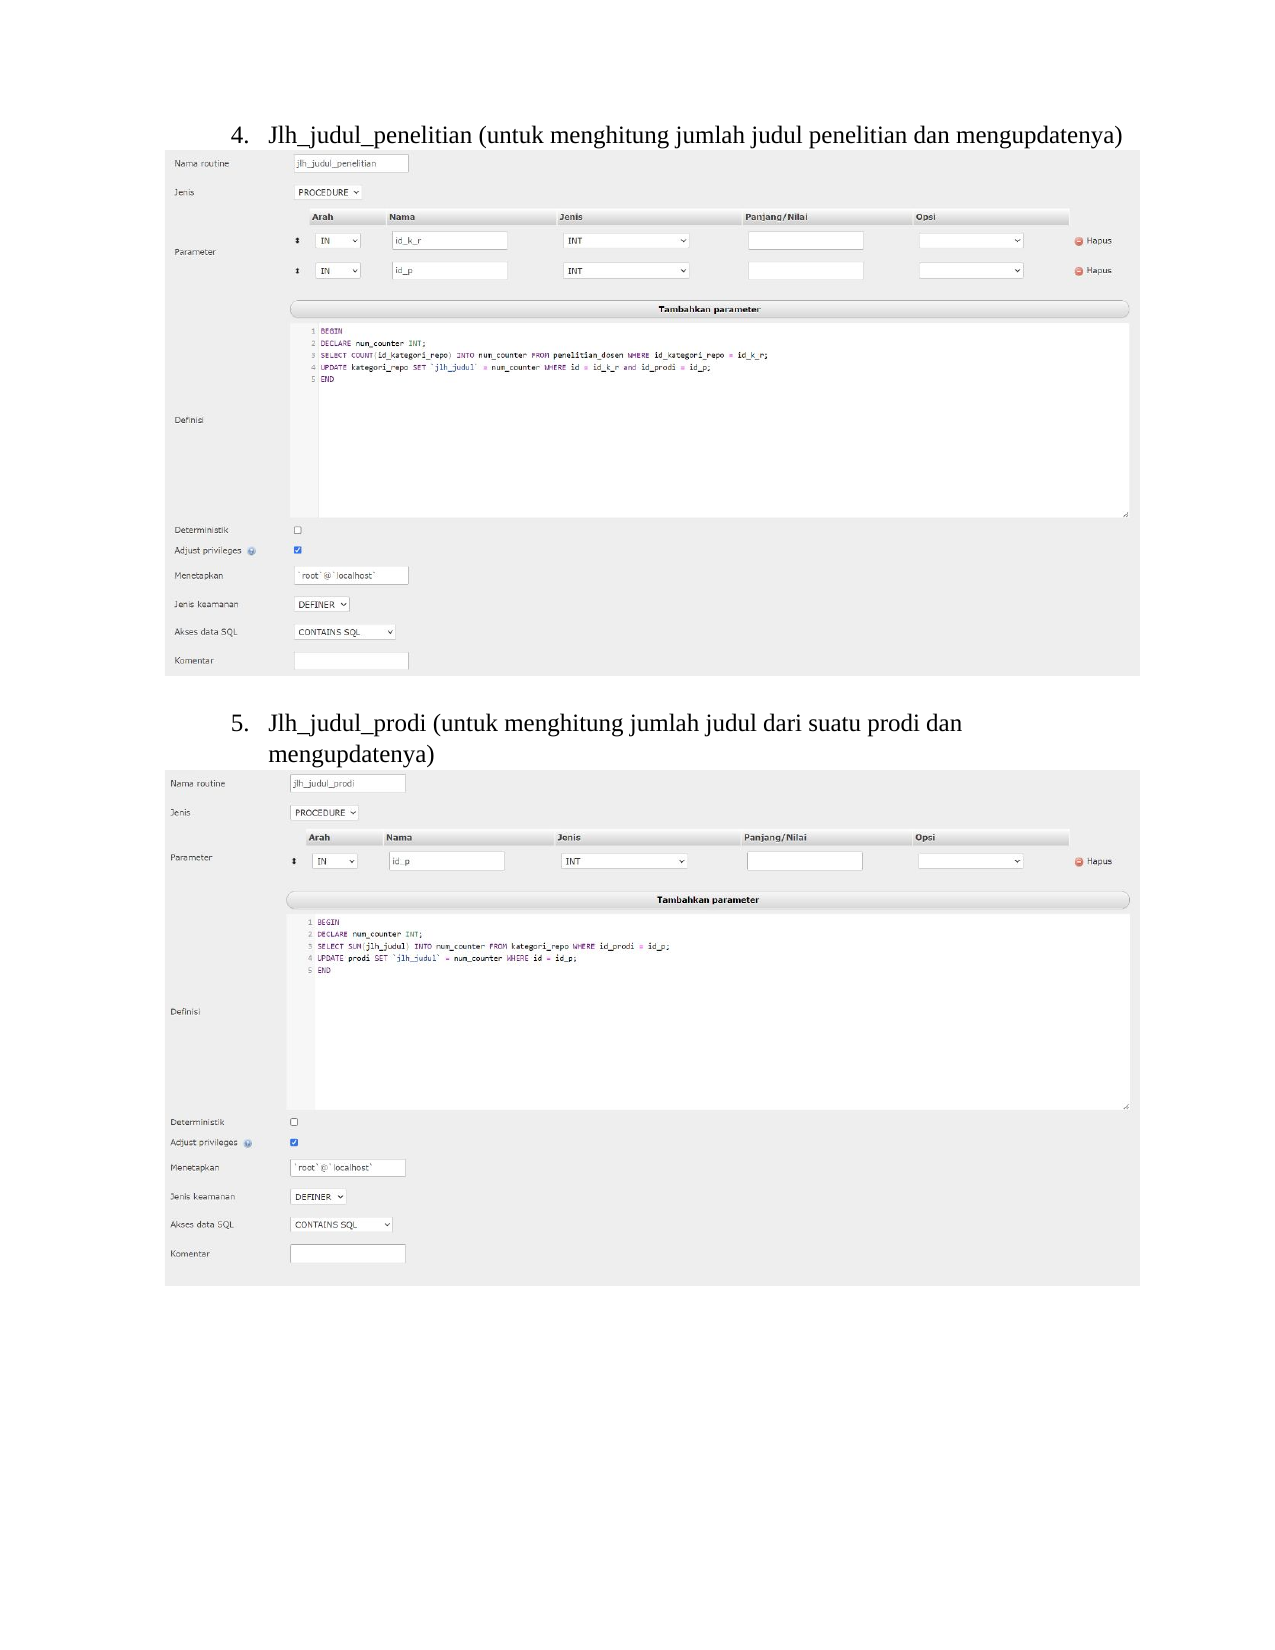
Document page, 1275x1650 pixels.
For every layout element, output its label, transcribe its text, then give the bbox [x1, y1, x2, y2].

picture [164, 150, 1140, 676]
list Jlh_judul_penelitian (untuk menghitung jumlah judul penelitian dan mengupdatenya) [231, 120, 1125, 148]
list Jlh_judul_prodi (untuk menghitung jumlah judul dari suatu prodi dan mengupdatenya) [231, 708, 1125, 768]
picture [164, 770, 1140, 1286]
